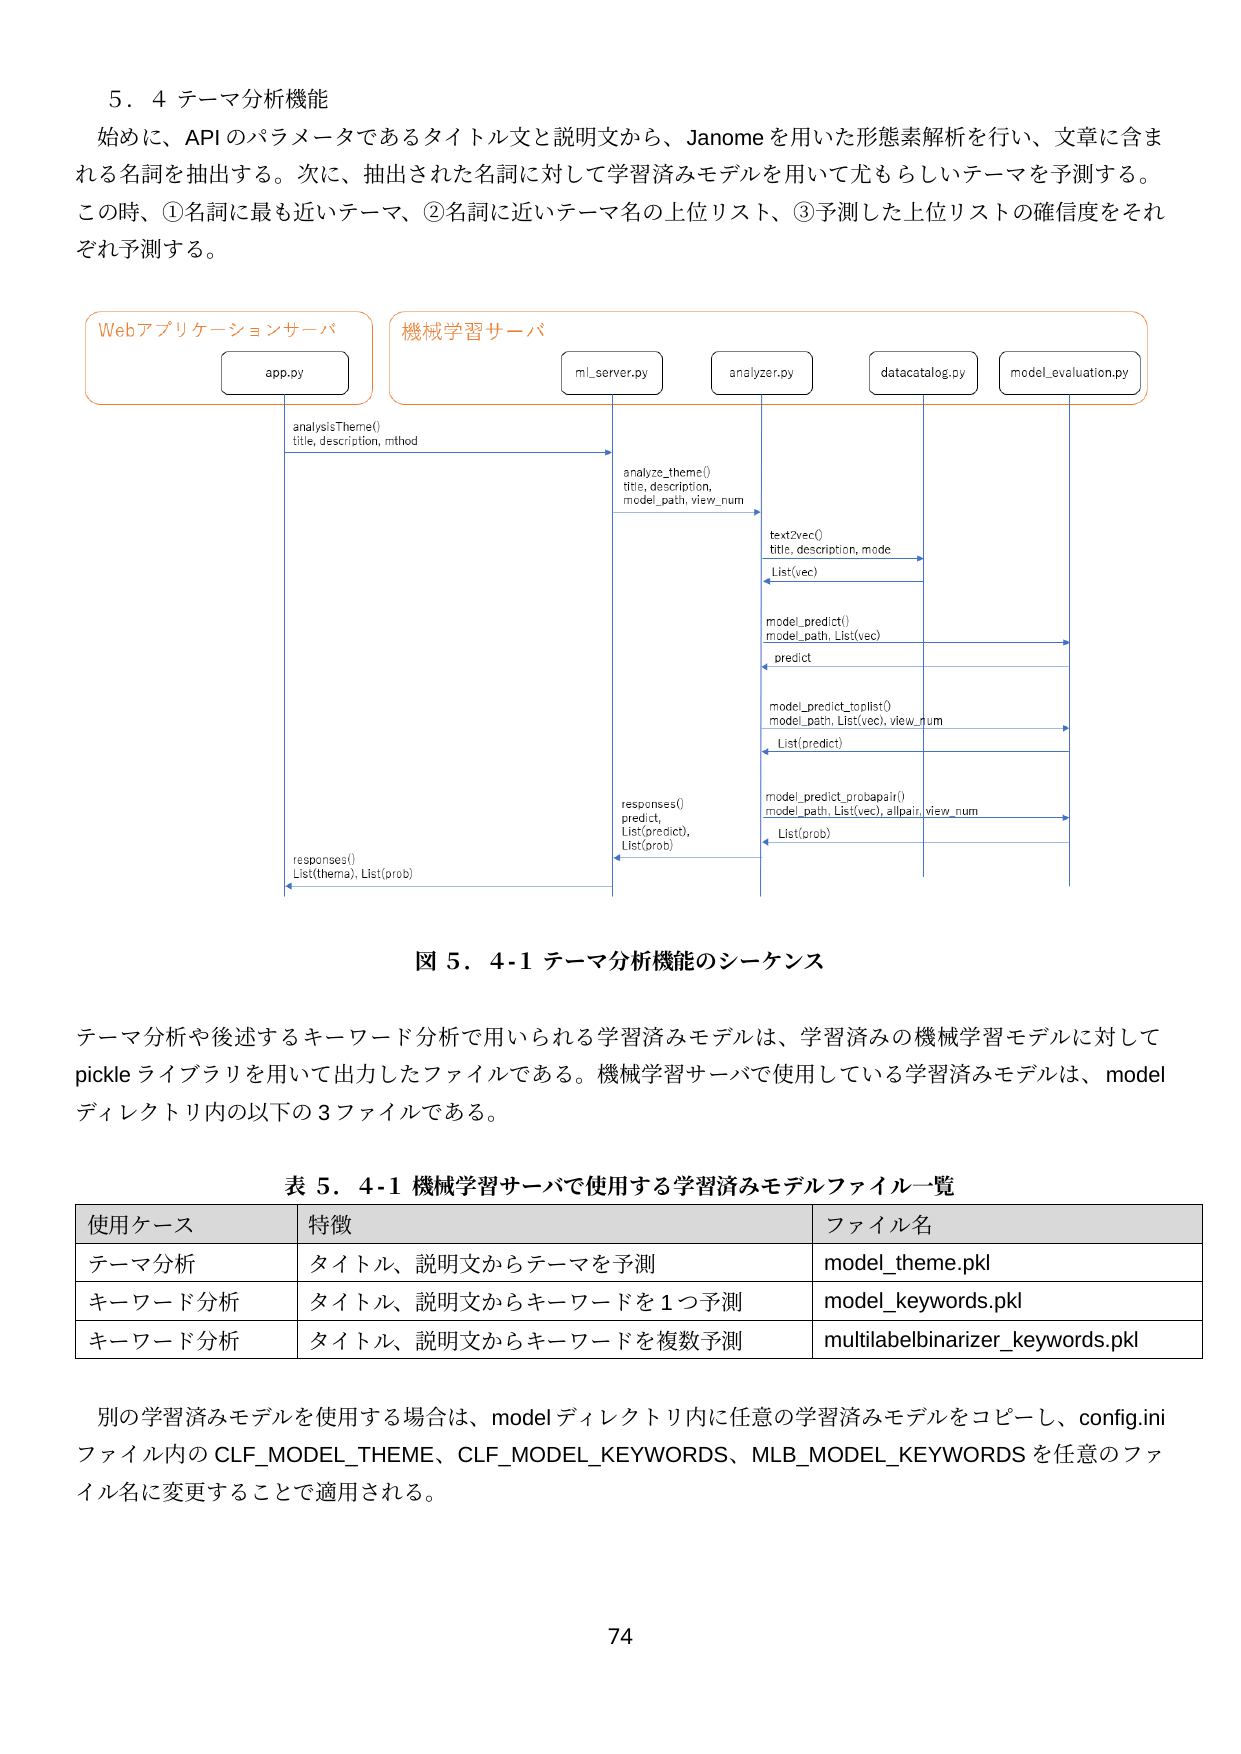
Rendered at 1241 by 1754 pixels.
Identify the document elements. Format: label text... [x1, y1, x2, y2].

table_cell タイトル、説明文からキーワードを1つ予測 [298, 1282, 812, 1320]
table_cell タイトル、説明文からテーマを予測 [298, 1244, 812, 1281]
table_header 使用ケース [76, 1205, 297, 1243]
text 始めに、APIのパラメータであるタイトル文と説明文から、Janomeを用いた形態素解析を行い、文章に含まれる名詞を抽出する。次に、抽出された名詞に対して学習済みモデルを用いて尤もらしいテーマを予測する。この時、①名詞に最も近いテーマ、②名詞に近いテーマ名の上位リスト、③予測した上位リストの確信度をそれぞれ予測する。 [75, 117, 1165, 267]
text テーマ分析や後述するキーワード分析で用いられる学習済みモデルは、学習済みの機械学習モデルに対してpickleライブラリを用いて出力したファイルである。機械学習サーバで使用している学習済みモデルは、modelディレクトリ内の以下の3ファイルである。 [75, 1017, 1165, 1129]
subtitle テーマ分析機能 [104, 79, 1165, 117]
table_cell model_theme.pkl [813, 1244, 1202, 1281]
table_header 特徴 [298, 1205, 812, 1243]
table_cell テーマ分析 [76, 1244, 297, 1281]
table_cell キーワード分析 [76, 1282, 297, 1320]
table_header ファイル名 [813, 1205, 1202, 1243]
table_cell multilabelbinarizer_keywords.pkl [813, 1321, 1202, 1358]
table_cell タイトル、説明文からキーワードを複数予測 [298, 1321, 812, 1358]
text 別の学習済みモデルを使用する場合は、modelディレクトリ内に任意の学習済みモデルをコピーし、config.iniファイル内のCLF_MODEL_THEME、CLF_MODEL_KEYWORDS、MLB_MODEL_KEYWORDSを任意のファイル名に変更することで適用される。 [75, 1397, 1165, 1509]
table_cell キーワード分析 [76, 1321, 297, 1358]
text 表 ５．４-１ 機械学習サーバで使用する学習済みモデルファイル一覧 [75, 1167, 1165, 1204]
picture [75, 304, 1166, 912]
text 図 ５．４-１ テーマ分析機能のシーケンス [75, 942, 1165, 979]
table_cell model_keywords.pkl [813, 1282, 1202, 1320]
